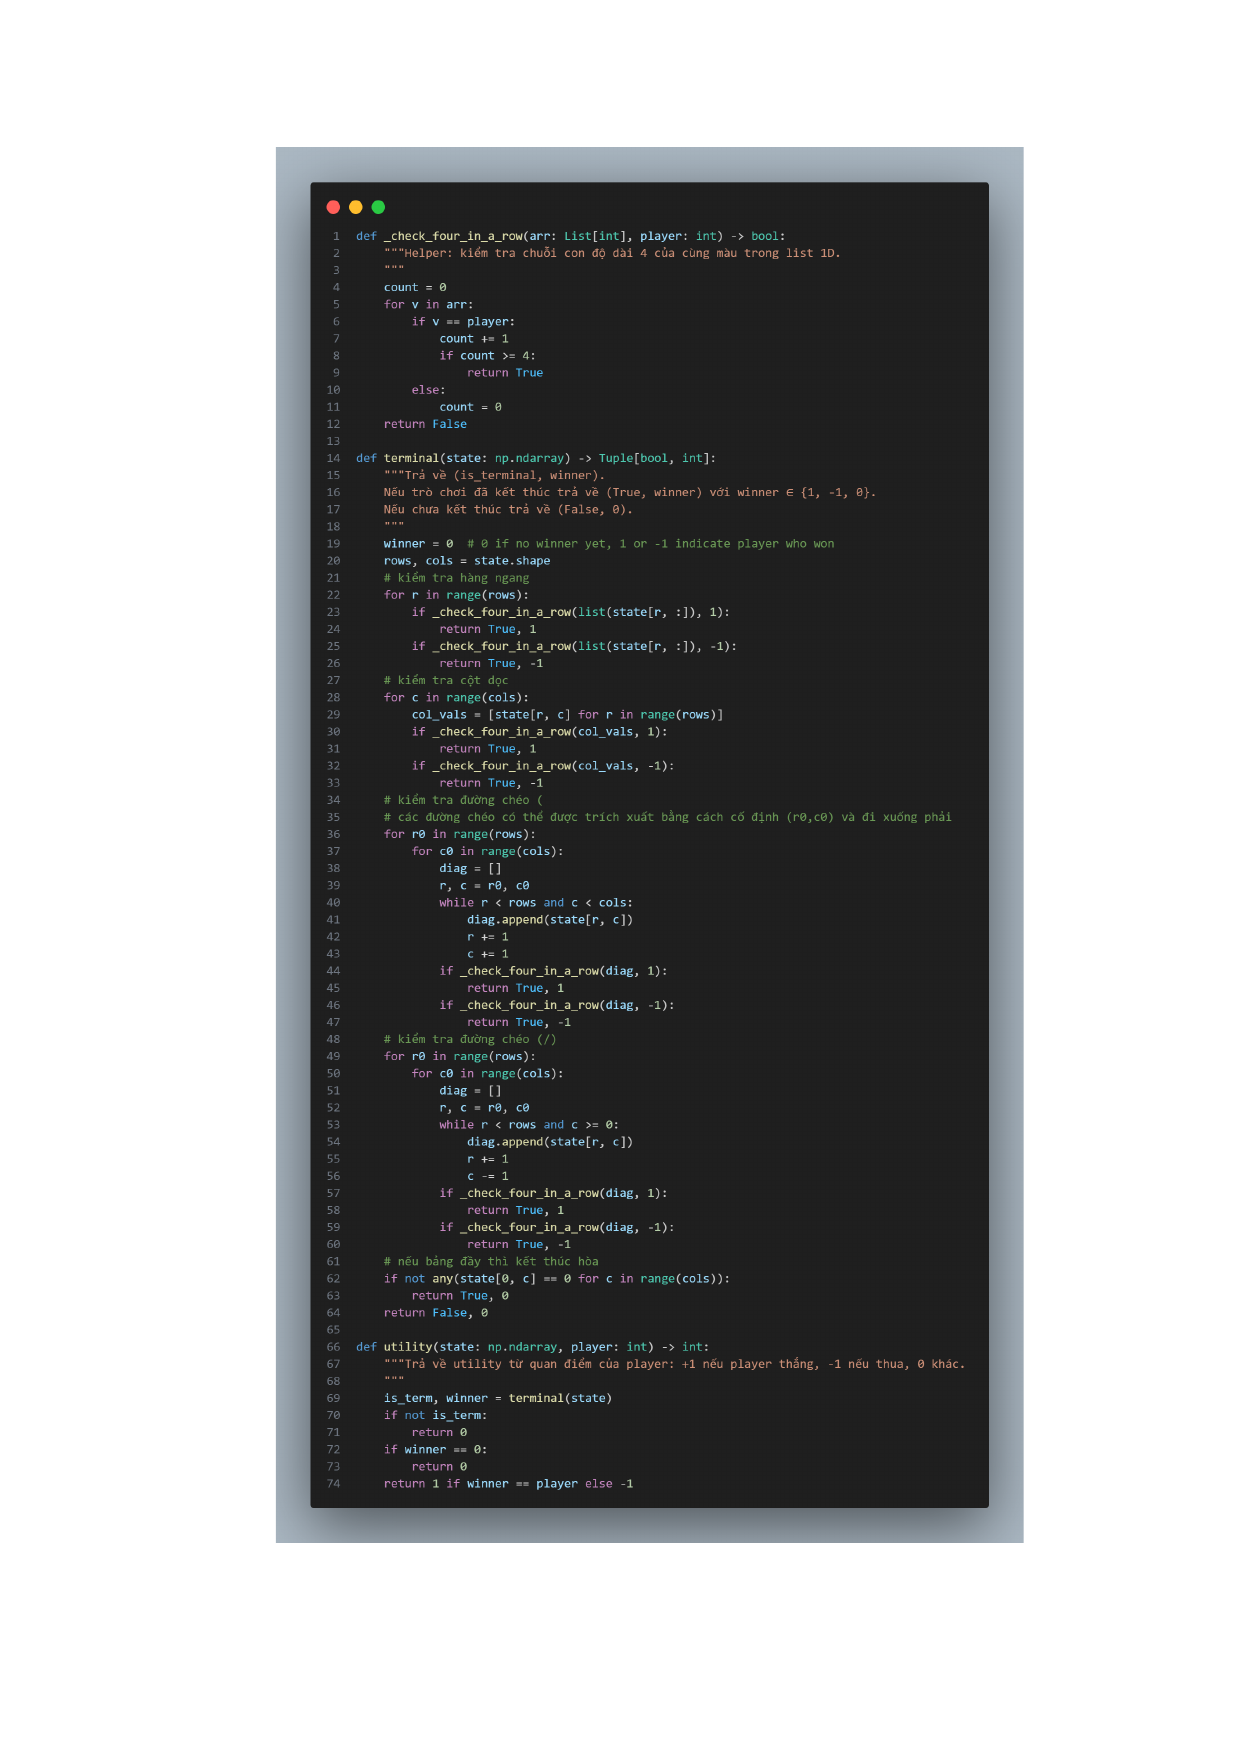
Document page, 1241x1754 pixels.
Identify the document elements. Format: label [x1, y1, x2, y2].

picture [275, 147, 1024, 1543]
